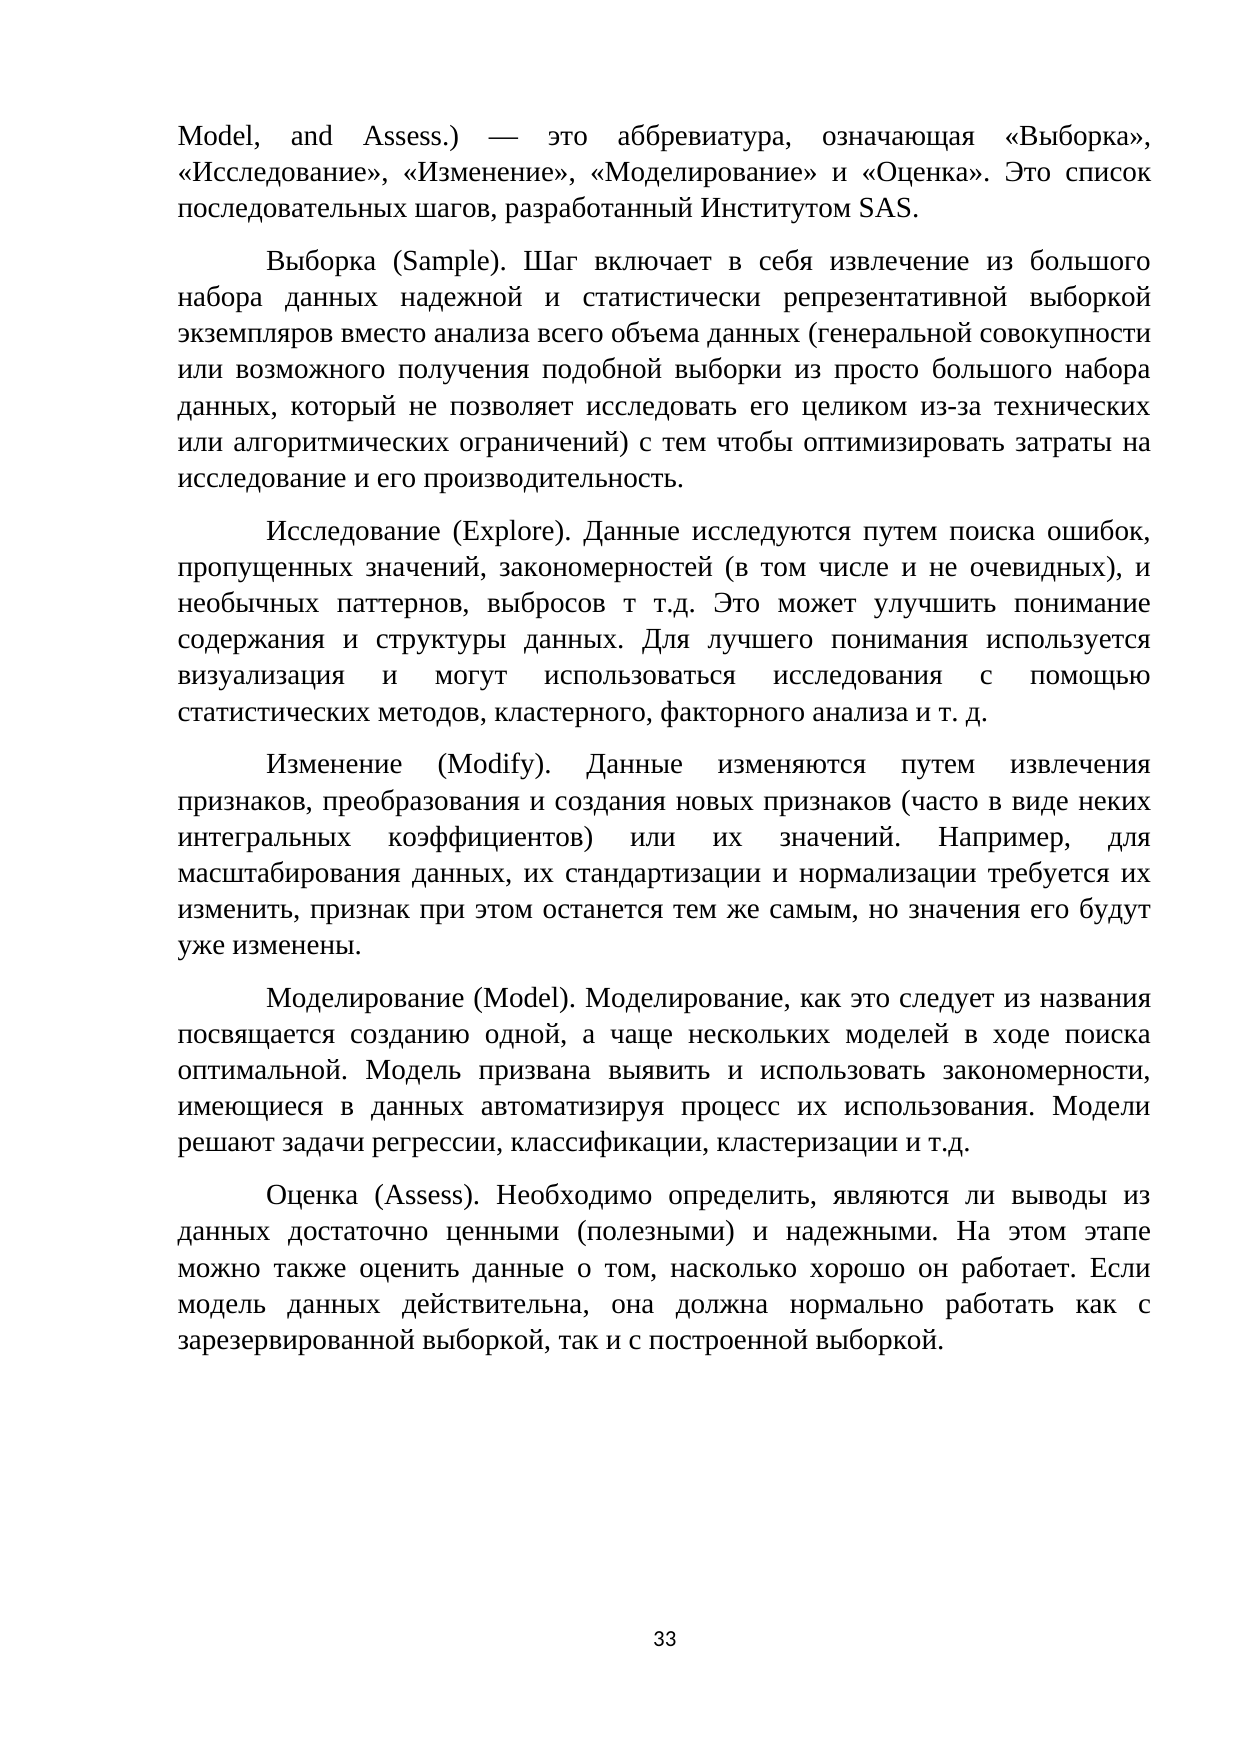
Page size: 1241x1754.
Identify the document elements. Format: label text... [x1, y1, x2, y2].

text Оценка (Assess). Необходимо определить, являются ли выводы из данных достаточно ценными (полезными) и надежными. На этом этапе можно также оценить данные о том, насколько хорошо он работает. Если модель данных действительна, она должна нормально работать как с зарезервированной выборкой, так и с построенной выборкой. [177, 1177, 1152, 1356]
text Изменение (Modify). Данные изменяются путем извлечения признаков, преобразования и создания новых признаков (часто в виде неких интегральных коэффициентов) или их значений. Например, для масштабирования данных, их стандартизации и нормализации требуется их изменить, признак при этом останется тем же самым, но значения его будут уже изменены. [177, 746, 1152, 961]
text Моделирование (Model). Моделирование, как это следует из названия посвящается созданию одной, а чаще нескольких моделей в ходе поиска оптимальной. Модель призвана выявить и использовать закономерности, имеющиеся в данных автоматизируя процесс их использования. Модели решают задачи регрессии, классификации, кластеризации и т.д. [177, 980, 1152, 1158]
text Выборка (Sample). Шаг включает в себя извлечение из большого набора данных надежной и статистически репрезентативной выборкой экземпляров вместо анализа всего объема данных (генеральной совокупности или возможного получения подобной выборки из просто большого набора данных, который не позволяет исследовать его целиком из-за технических или алгоритмических ограничений) с тем чтобы оптимизировать затраты на исследование и его производительность. [177, 243, 1152, 494]
text Исследование (Explore). Данные исследуются путем поиска ошибок, пропущенных значений, закономерностей (в том числе и не очевидных), и необычных паттернов, выбросов т т.д. Это может улучшить понимание содержания и структуры данных. Для лучшего понимания используется визуализация и могут использоваться исследования с помощью статистических методов, кластерного, факторного анализа и т. д. [177, 513, 1152, 727]
